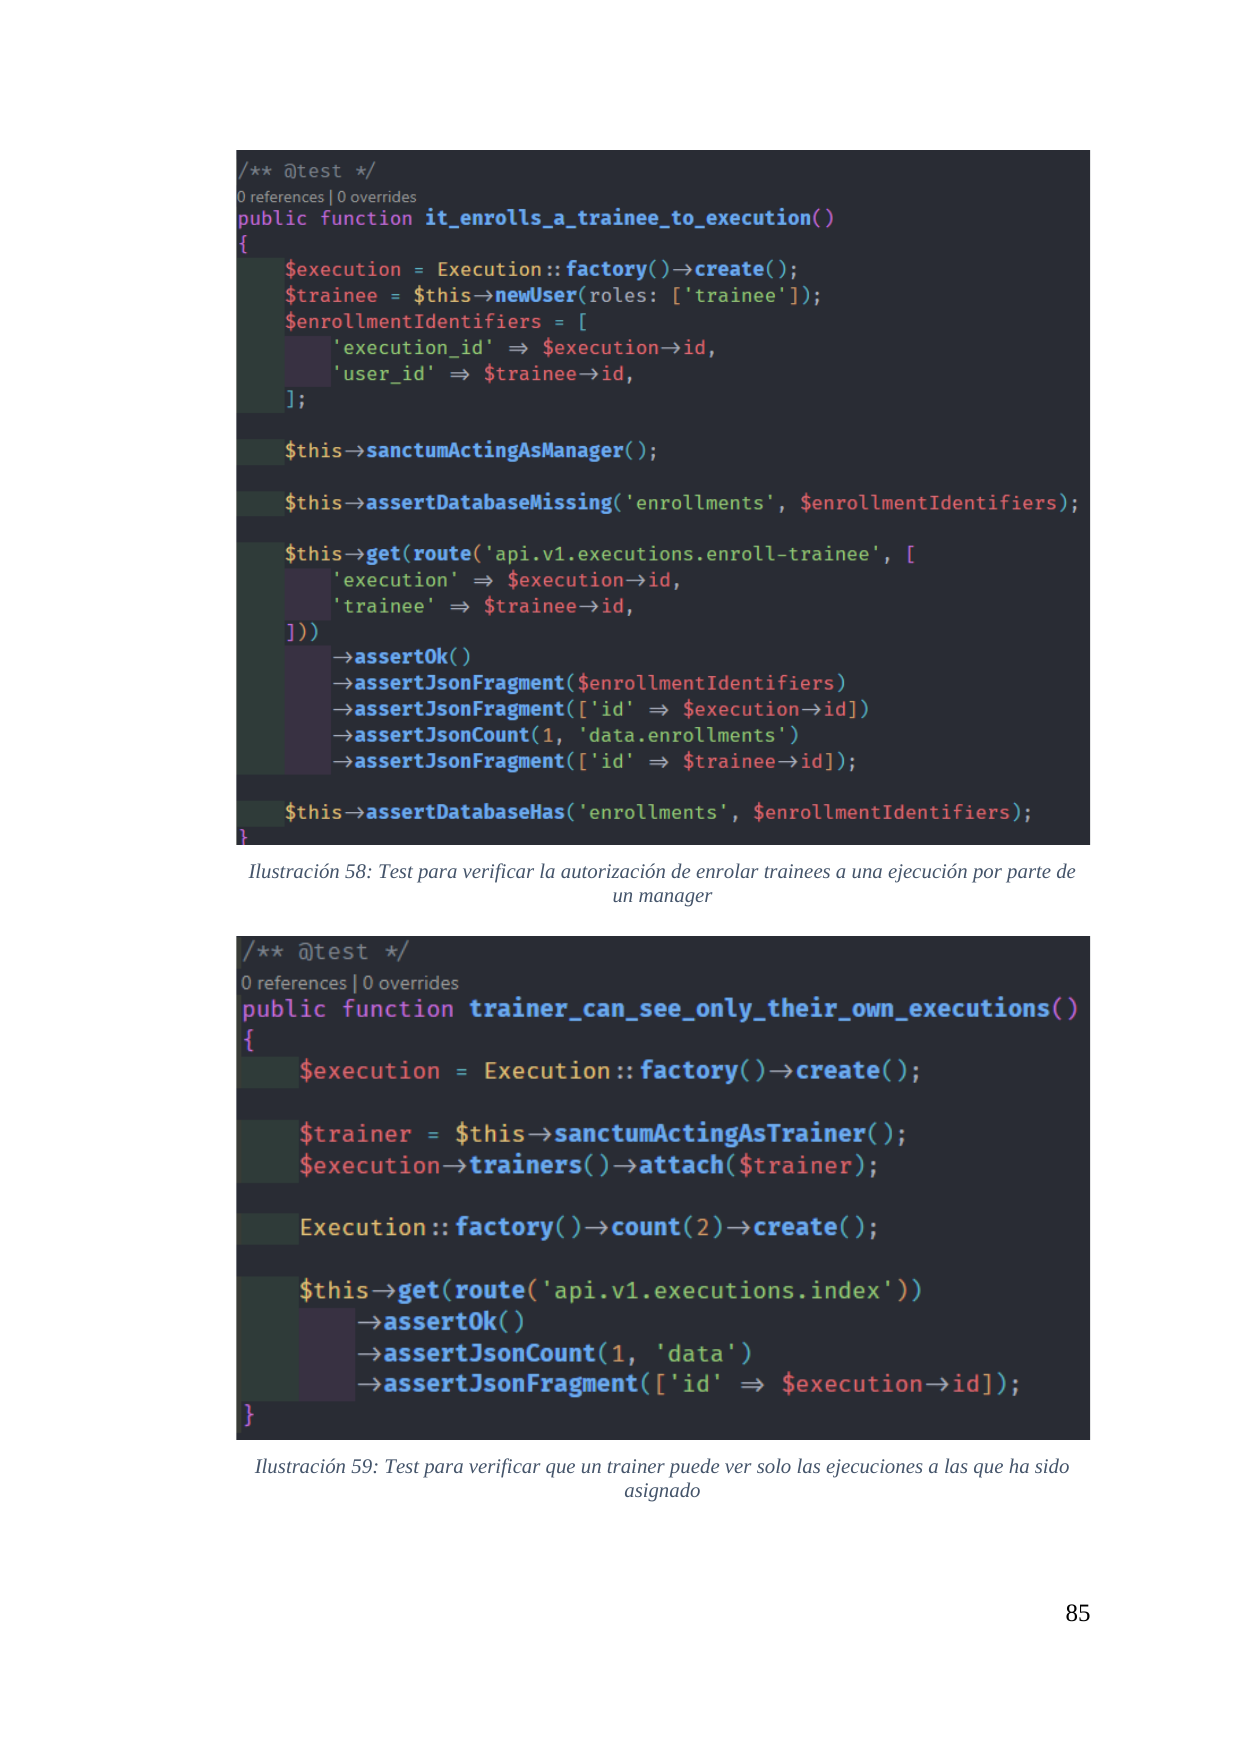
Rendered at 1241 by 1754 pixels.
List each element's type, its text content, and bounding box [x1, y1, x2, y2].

text Ilustración 58: Test para verificar la autorización de enrolar trainees a una ejecución por parte de un manager [236, 859, 1090, 907]
picture [236, 936, 1091, 1440]
text Ilustración 59: Test para verificar que un trainer puede ver solo las ejecuciones a las que ha sido asignado [236, 1453, 1090, 1502]
picture [236, 150, 1091, 845]
